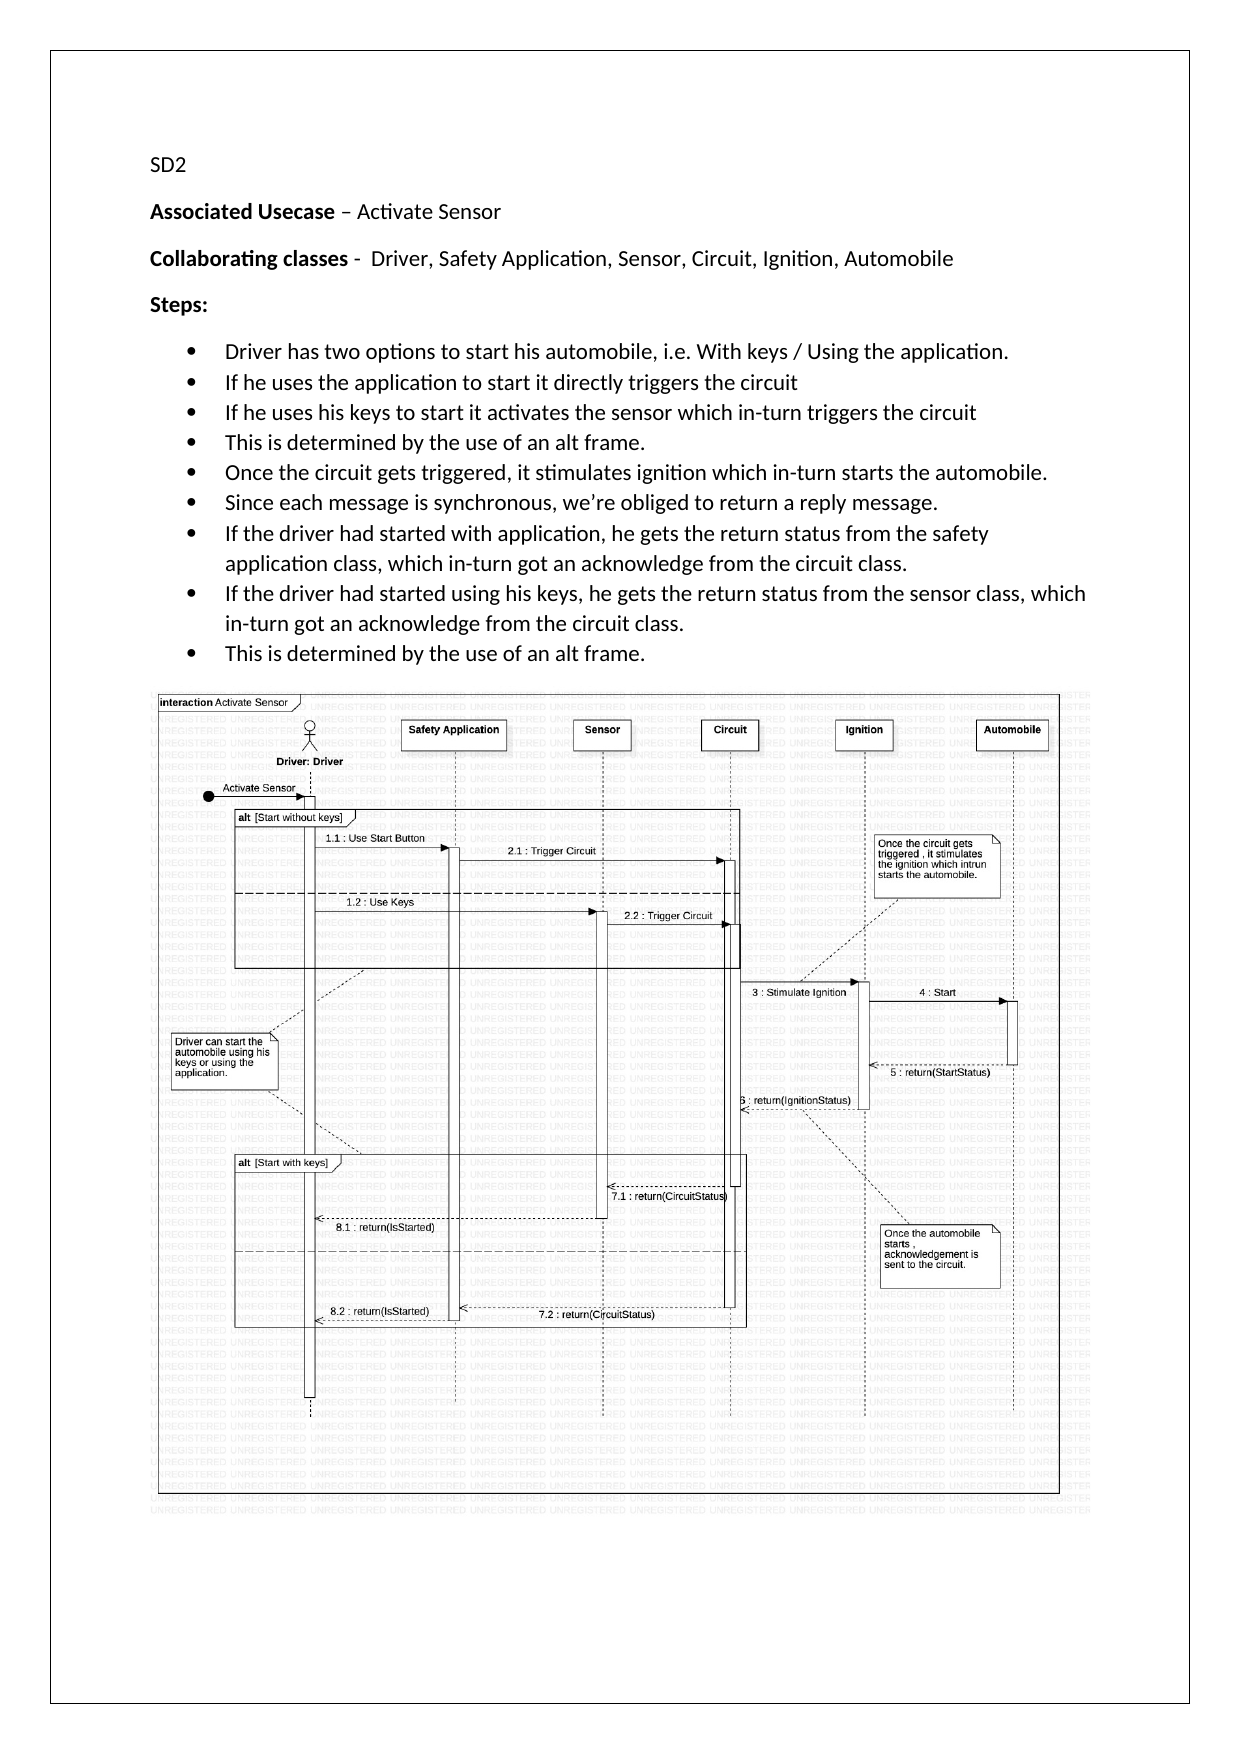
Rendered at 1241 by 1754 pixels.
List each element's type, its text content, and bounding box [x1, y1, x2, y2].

list Once the circuit gets triggered, it stimulates ignition which in-turn starts the automobile. [187, 458, 1090, 486]
list If he uses the application to start it directly triggers the circuit [187, 368, 1090, 396]
list This is determined by the use of an alt frame. [187, 639, 1090, 668]
text SD2 [150, 150, 1090, 178]
text Associated Usecase – Activate Sensor [150, 197, 1090, 225]
list Driver has two options to start his automobile, i.e. With keys / Using the application. [187, 337, 1090, 366]
list If he uses his keys to start it activates the sensor which in-turn triggers the circuit [187, 398, 1090, 426]
list If the driver had started using his keys, he gets the return status from the sensor class, which in-turn got an acknowledge from the circuit class. [187, 579, 1090, 637]
text Collaborating classes - Driver, Safety Application, Sensor, Circuit, Ignition, Automobile [150, 244, 1090, 272]
list Since each message is synchronous, we’re obliged to return a reply message. [187, 488, 1090, 517]
list This is determined by the use of an alt frame. [187, 428, 1090, 456]
text Steps: [150, 291, 1090, 319]
list If the driver had started with application, he gets the return status from the safety application class, which in-turn got an acknowledge from the circuit class. [187, 519, 1090, 577]
picture [150, 686, 1091, 1525]
